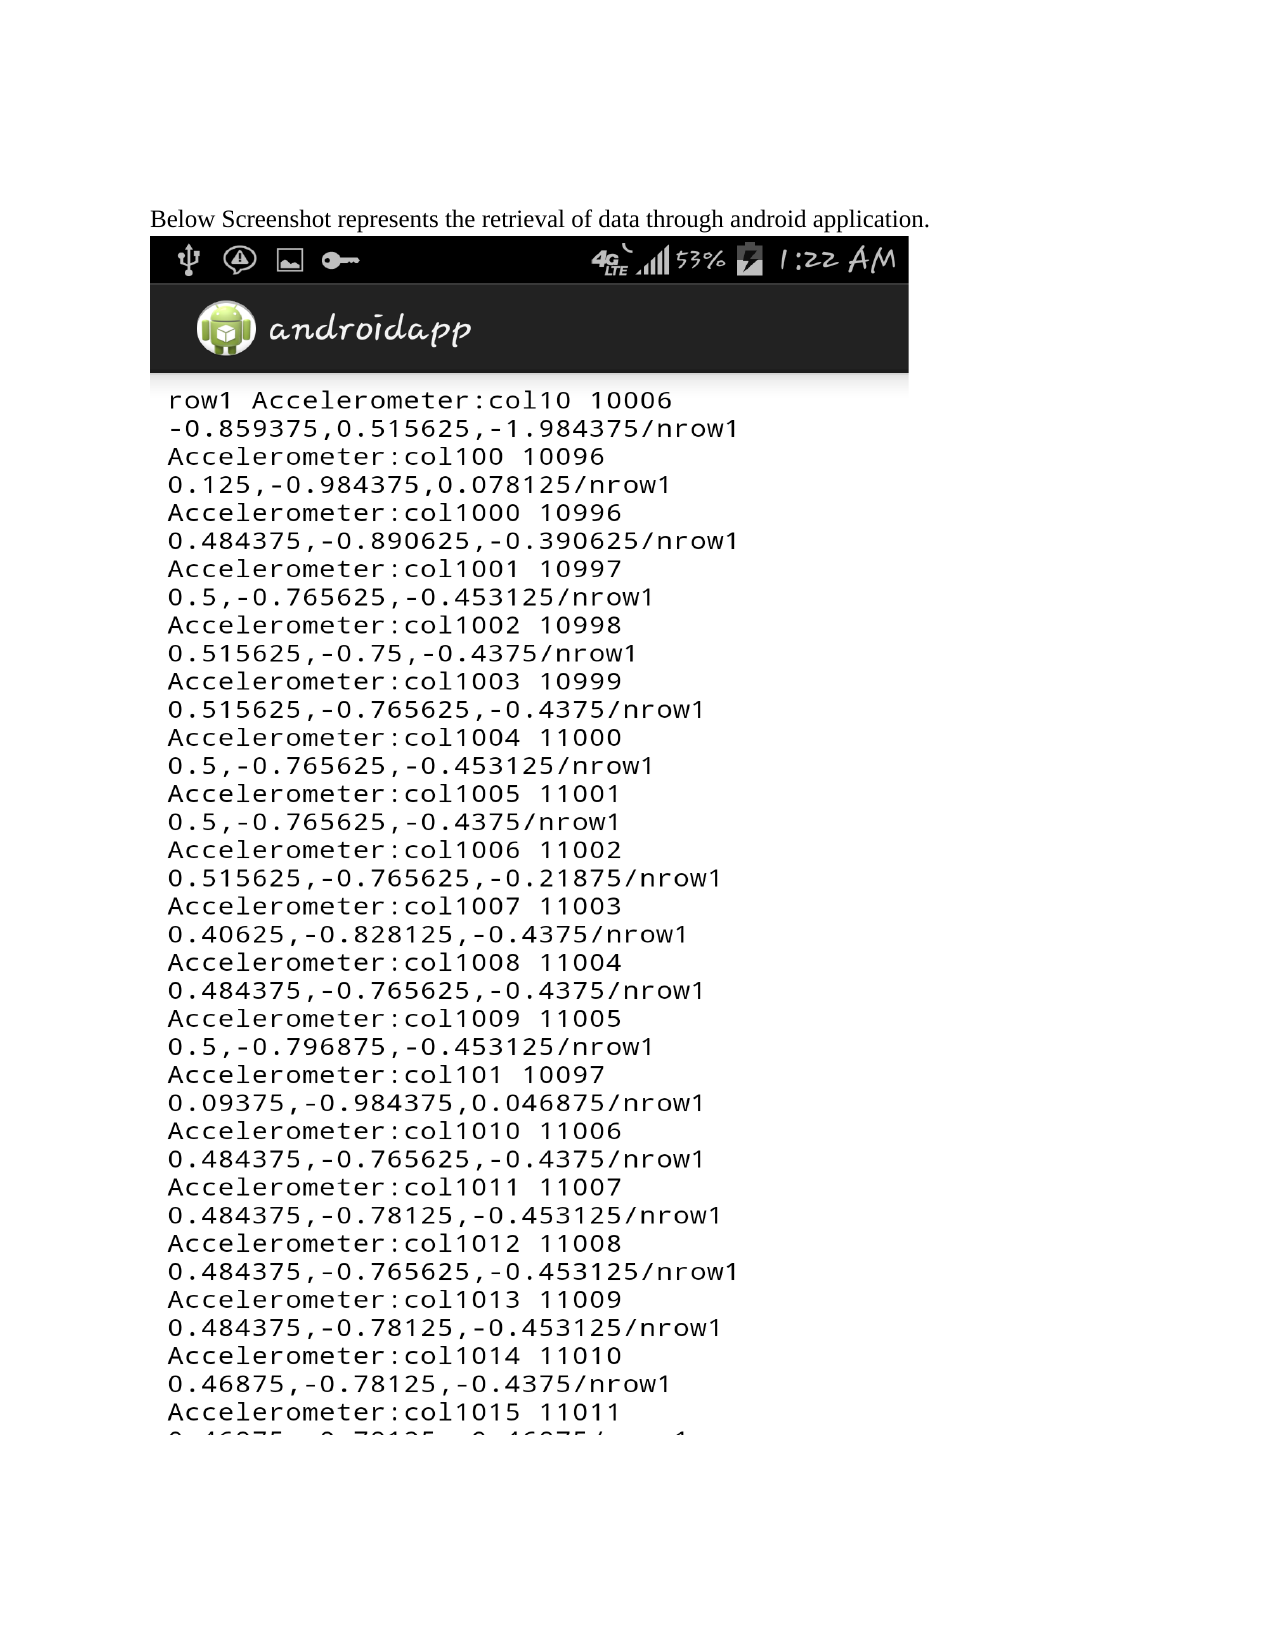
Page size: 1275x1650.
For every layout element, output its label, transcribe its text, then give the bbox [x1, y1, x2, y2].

picture [150, 236, 909, 1435]
